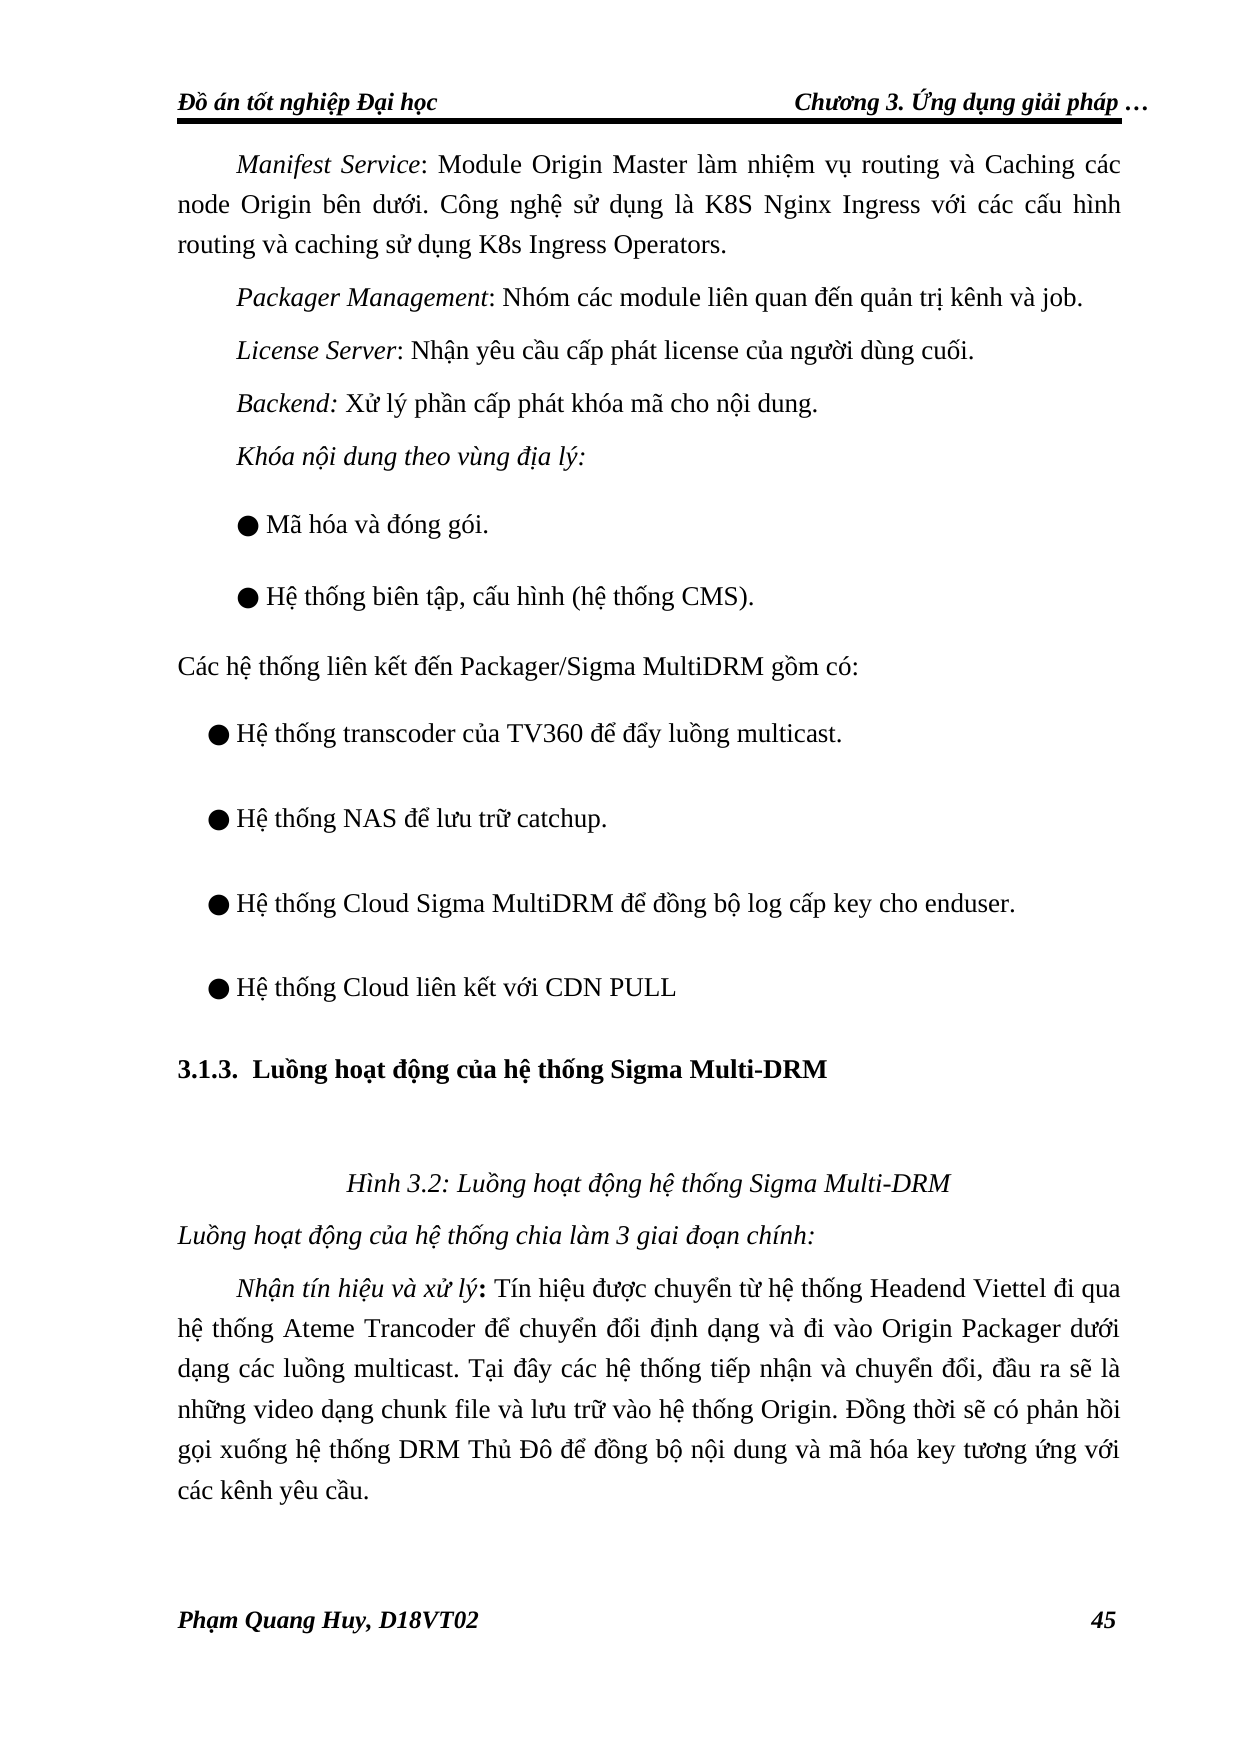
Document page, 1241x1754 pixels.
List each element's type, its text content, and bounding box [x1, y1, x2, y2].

text Nhận tín hiệu và xử lý: Tín hiệu được chuyển từ hệ thống Headend Viettel đi qua hệ thống Ateme Trancoder để chuyển đổi định dạng và đi vào Origin Packager dưới dạng các luồng multicast. Tại đây các hệ thống tiếp nhận và chuyển đổi, đầu ra sẽ là những video dạng chunk file và lưu trữ vào hệ thống Origin. Đồng thời sẽ có phản hồi gọi xuống hệ thống DRM Thủ Đô để đồng bộ nội dung và mã hóa key tương ứng với các kênh yêu cầu. [177, 1272, 1122, 1505]
text Hình 3.2: Luồng hoạt động hệ thống Sigma Multi-DRM [177, 1167, 1122, 1198]
text Khóa nội dung theo vùng địa lý: [236, 440, 1122, 471]
text Manifest Service: Module Origin Master làm nhiệm vụ routing và Caching các node Origin bên dưới. Công nghệ sử dụng là K8S Nginx Ingress với các cấu hình routing và caching sử dụng K8s Ingress Operators. [177, 148, 1122, 260]
text Backend: Xử lý phần cấp phát khóa mã cho nội dung. [177, 387, 1122, 418]
list Hệ thống NAS để lưu trữ catchup. [207, 787, 1122, 843]
list Hệ thống Cloud Sigma MultiDRM để đồng bộ log cấp key cho enduser. [207, 872, 1122, 927]
text Luồng hoạt động của hệ thống chia làm 3 giai đoạn chính: [177, 1219, 1122, 1250]
text License Server: Nhận yêu cầu cấp phát license của người dùng cuối. [177, 334, 1122, 366]
text Các hệ thống liên kết đến Packager/Sigma MultiDRM gồm có: [177, 650, 1122, 681]
text Packager Management: Nhóm các module liên quan đến quản trị kênh và job. [177, 281, 1122, 313]
list Hệ thống biên tập, cấu hình (hệ thống CMS). [236, 565, 1122, 621]
list Hệ thống transcoder của TV360 để đẩy luồng multicast. [207, 703, 1122, 758]
list Hệ thống Cloud liên kết với CDN PULL [207, 956, 1122, 1012]
list Mã hóa và đóng gói. [236, 493, 1122, 549]
subtitle Luồng hoạt động của hệ thống Sigma Multi-DRM [177, 1053, 1122, 1085]
